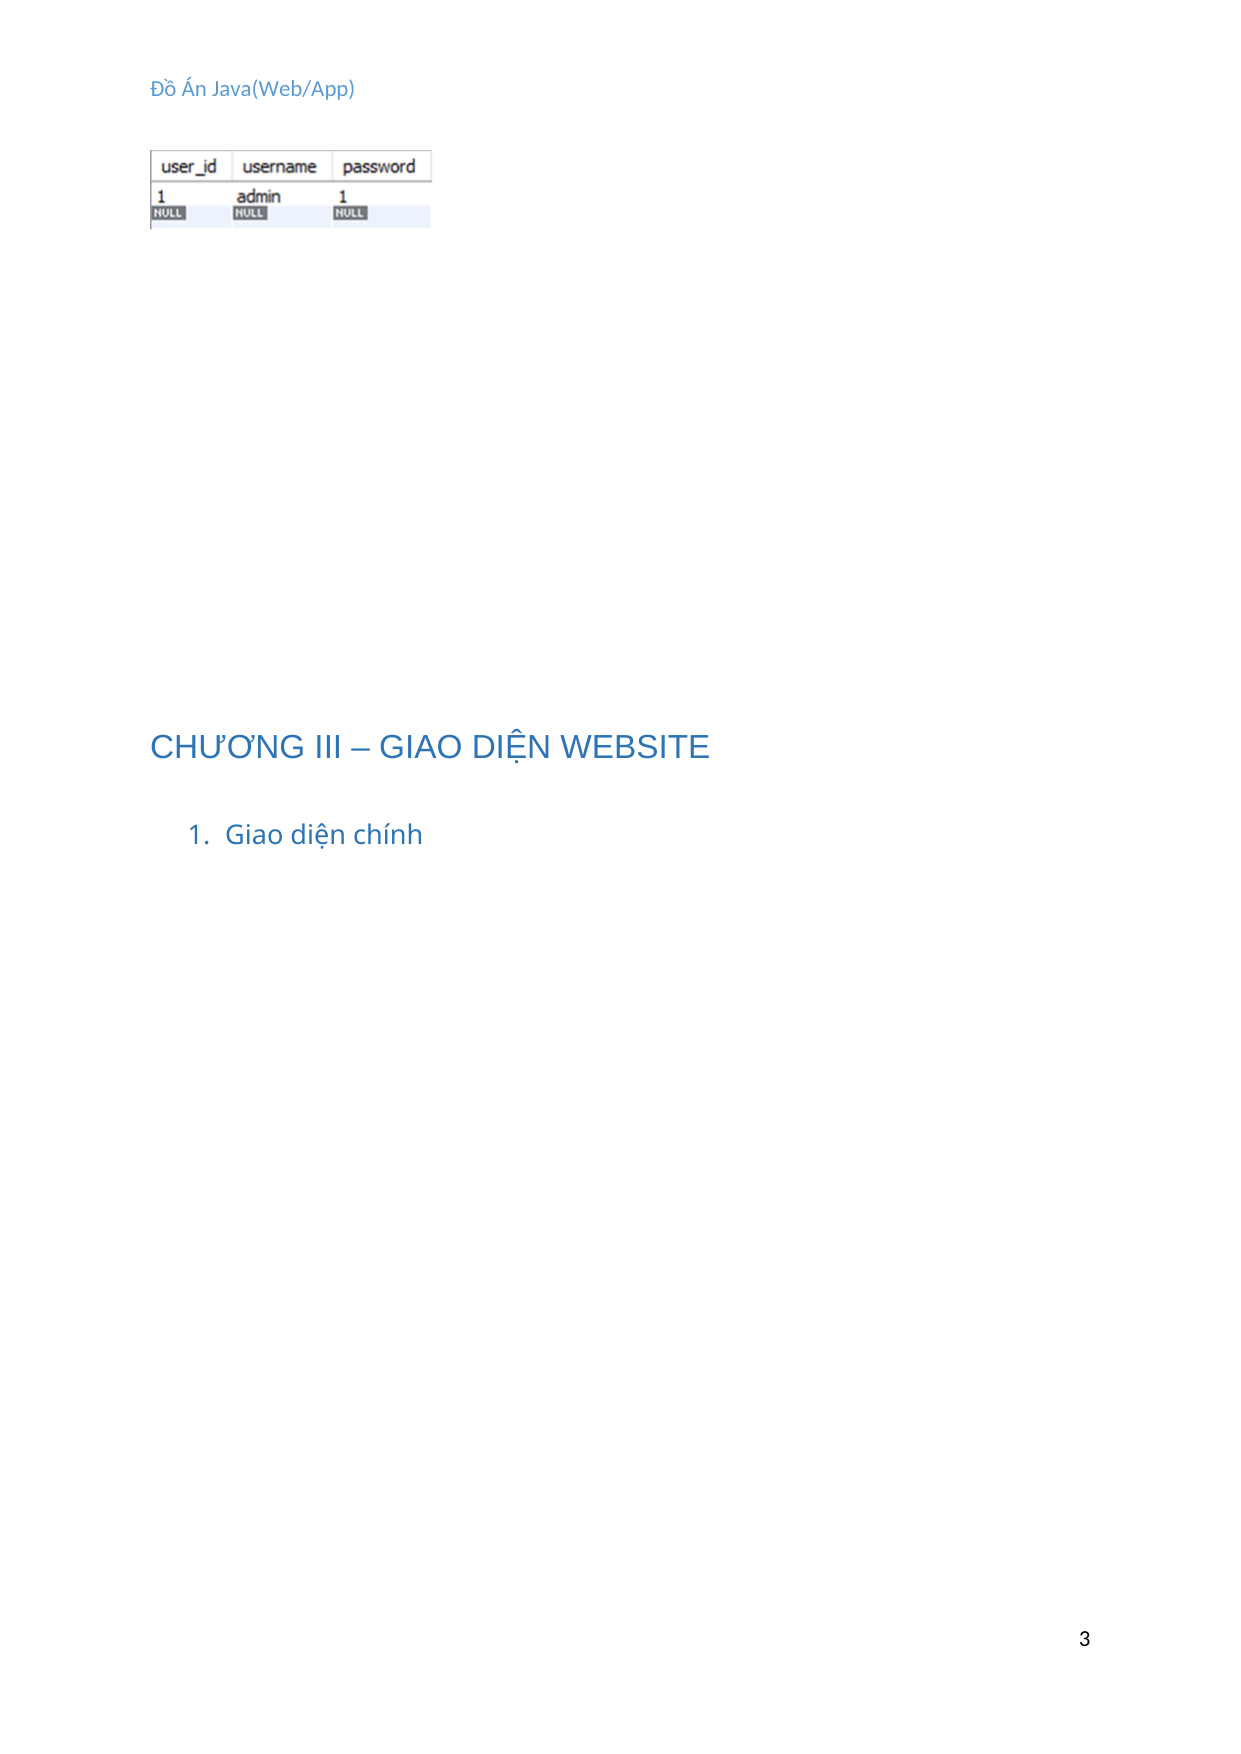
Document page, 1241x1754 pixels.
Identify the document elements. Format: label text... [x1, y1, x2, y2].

picture [150, 150, 434, 231]
subtitle Giao diện chính [187, 815, 1090, 852]
subtitle CHƯƠNG III – GIAO DIỆN WEBSITE [150, 727, 1090, 765]
